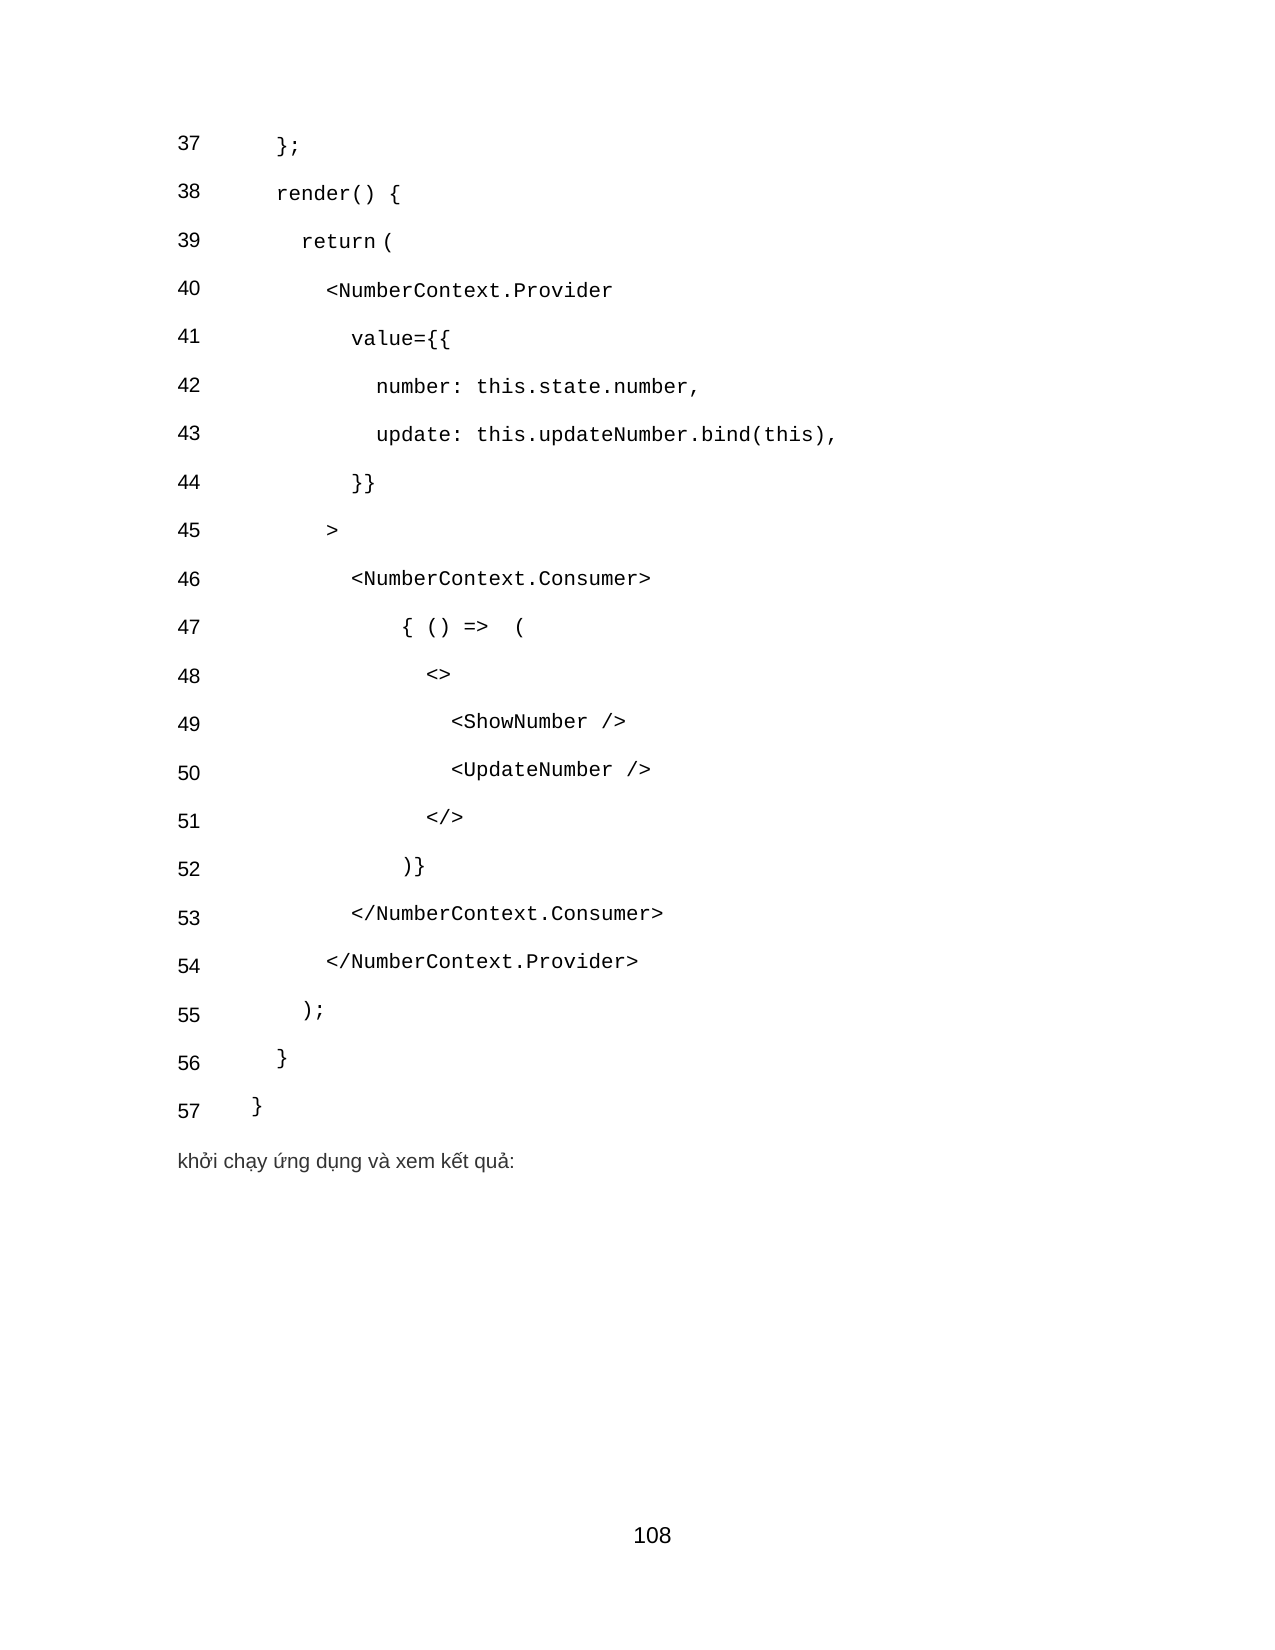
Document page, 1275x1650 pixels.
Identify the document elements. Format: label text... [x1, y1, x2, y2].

text khởi chạy ứng dụng và xem kết quả: [177, 1149, 1127, 1173]
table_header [251, 118, 1260, 1149]
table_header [177, 118, 251, 1149]
